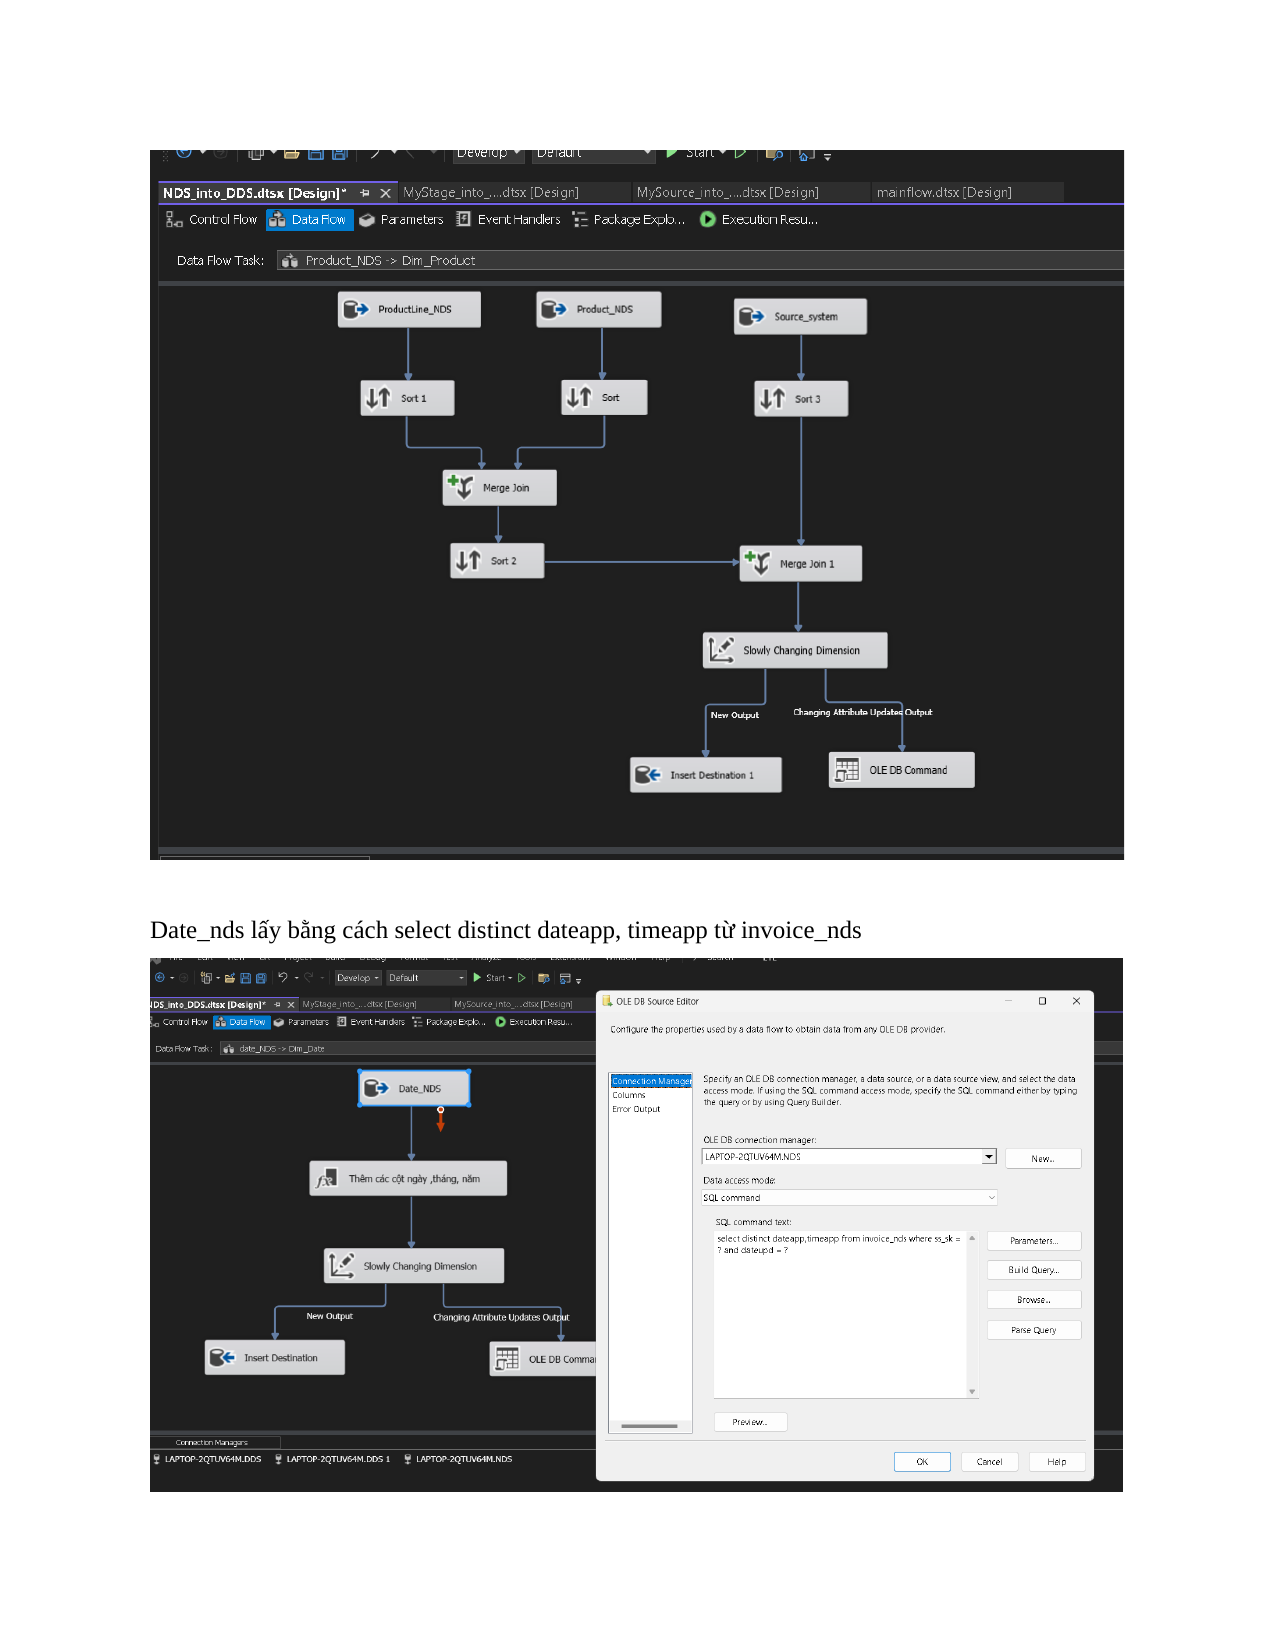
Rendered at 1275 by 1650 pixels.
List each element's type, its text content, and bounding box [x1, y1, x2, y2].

picture [150, 150, 1125, 860]
picture [150, 958, 1123, 1492]
list Date_nds lấy bằng cách select distinct dateapp, timeapp từ invoice_nds [150, 915, 1125, 944]
